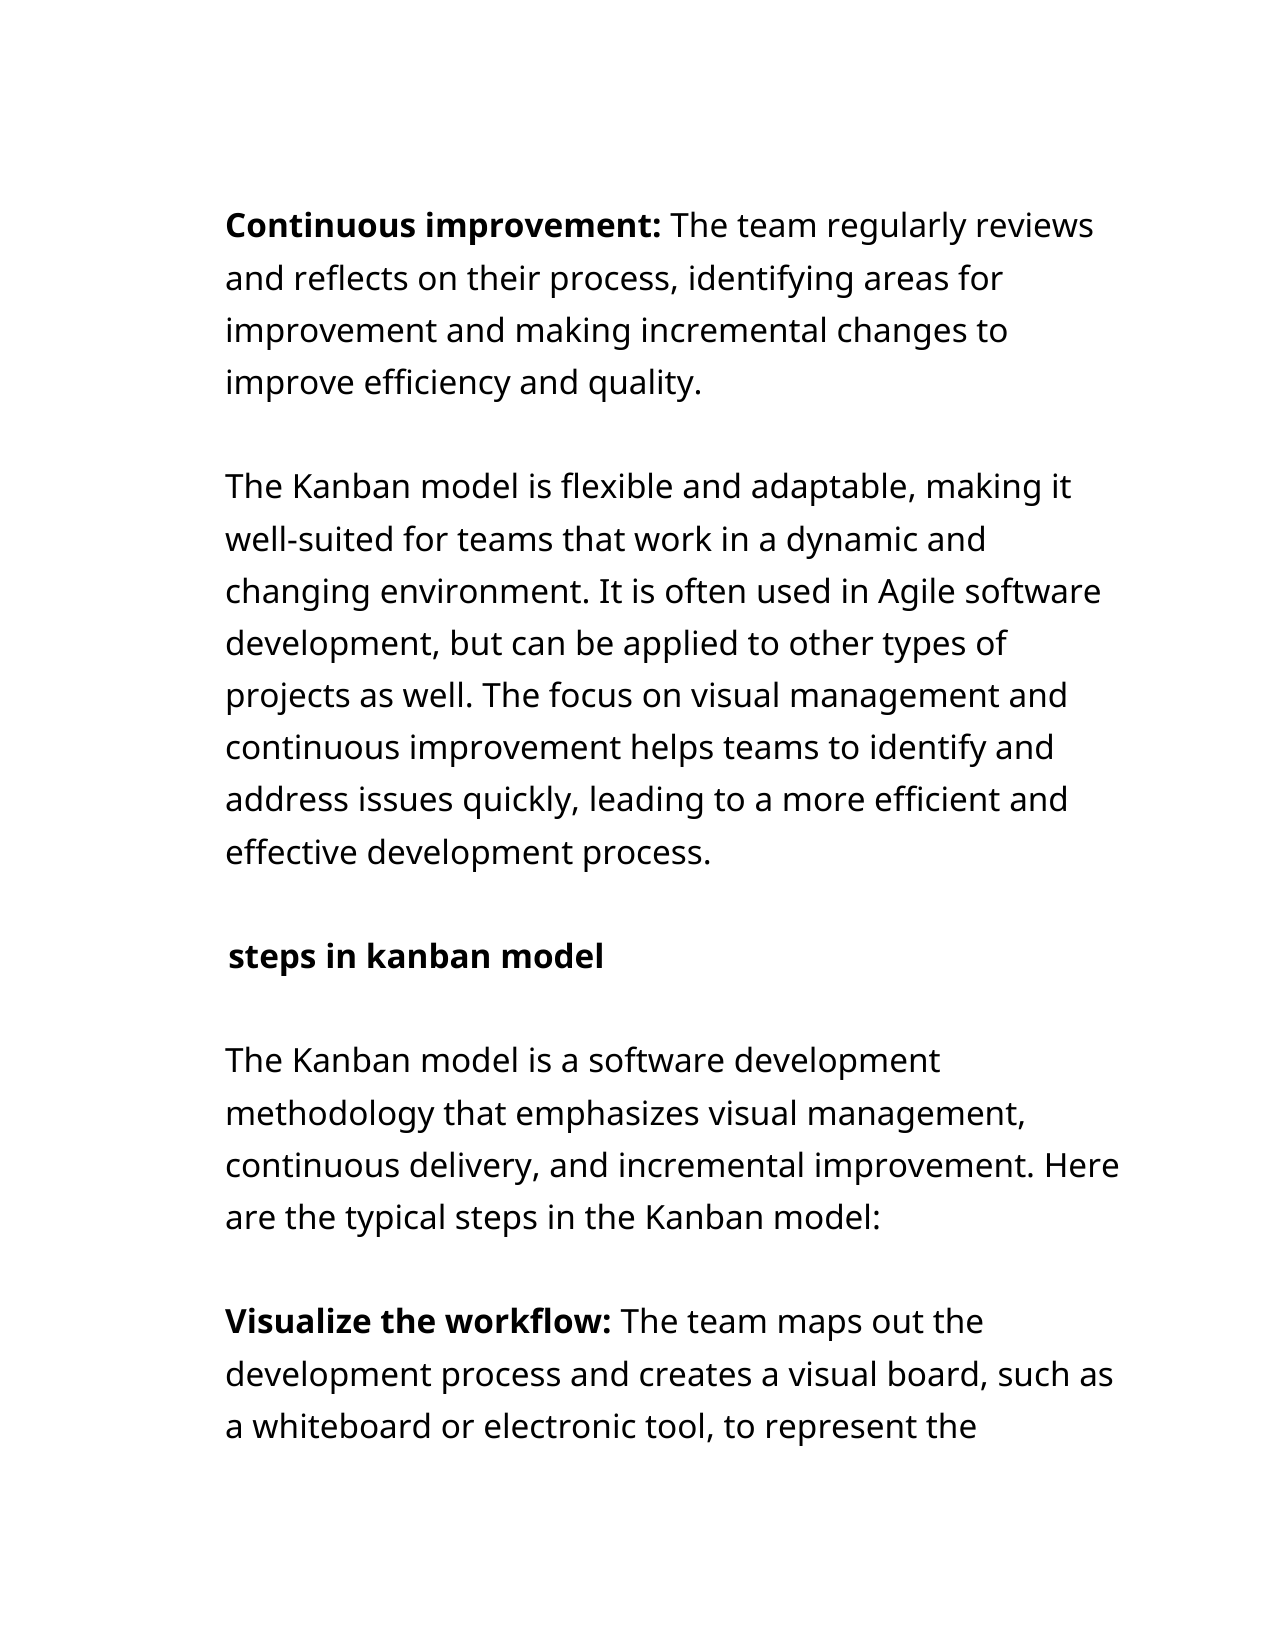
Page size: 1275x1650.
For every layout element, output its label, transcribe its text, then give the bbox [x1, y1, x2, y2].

text The Kanban model is a software development methodology that emphasizes visual management, continuous delivery, and incremental improvement. Here are the typical steps in the Kanban model: [225, 1037, 1125, 1239]
text steps in kanban model [150, 933, 1125, 978]
text Continuous improvement: The team regularly reviews and reflects on their process, identifying areas for improvement and making incremental changes to improve efficiency and quality. [225, 202, 1125, 404]
text The Kanban model is flexible and adaptable, making it well-suited for teams that work in a dynamic and changing environment. It is often used in Agile software development, but can be applied to other types of projects as well. The focus on visual management and continuous improvement helps teams to identify and address issues quickly, leading to a more efficient and effective development process. [225, 463, 1125, 874]
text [225, 1298, 1125, 1448]
